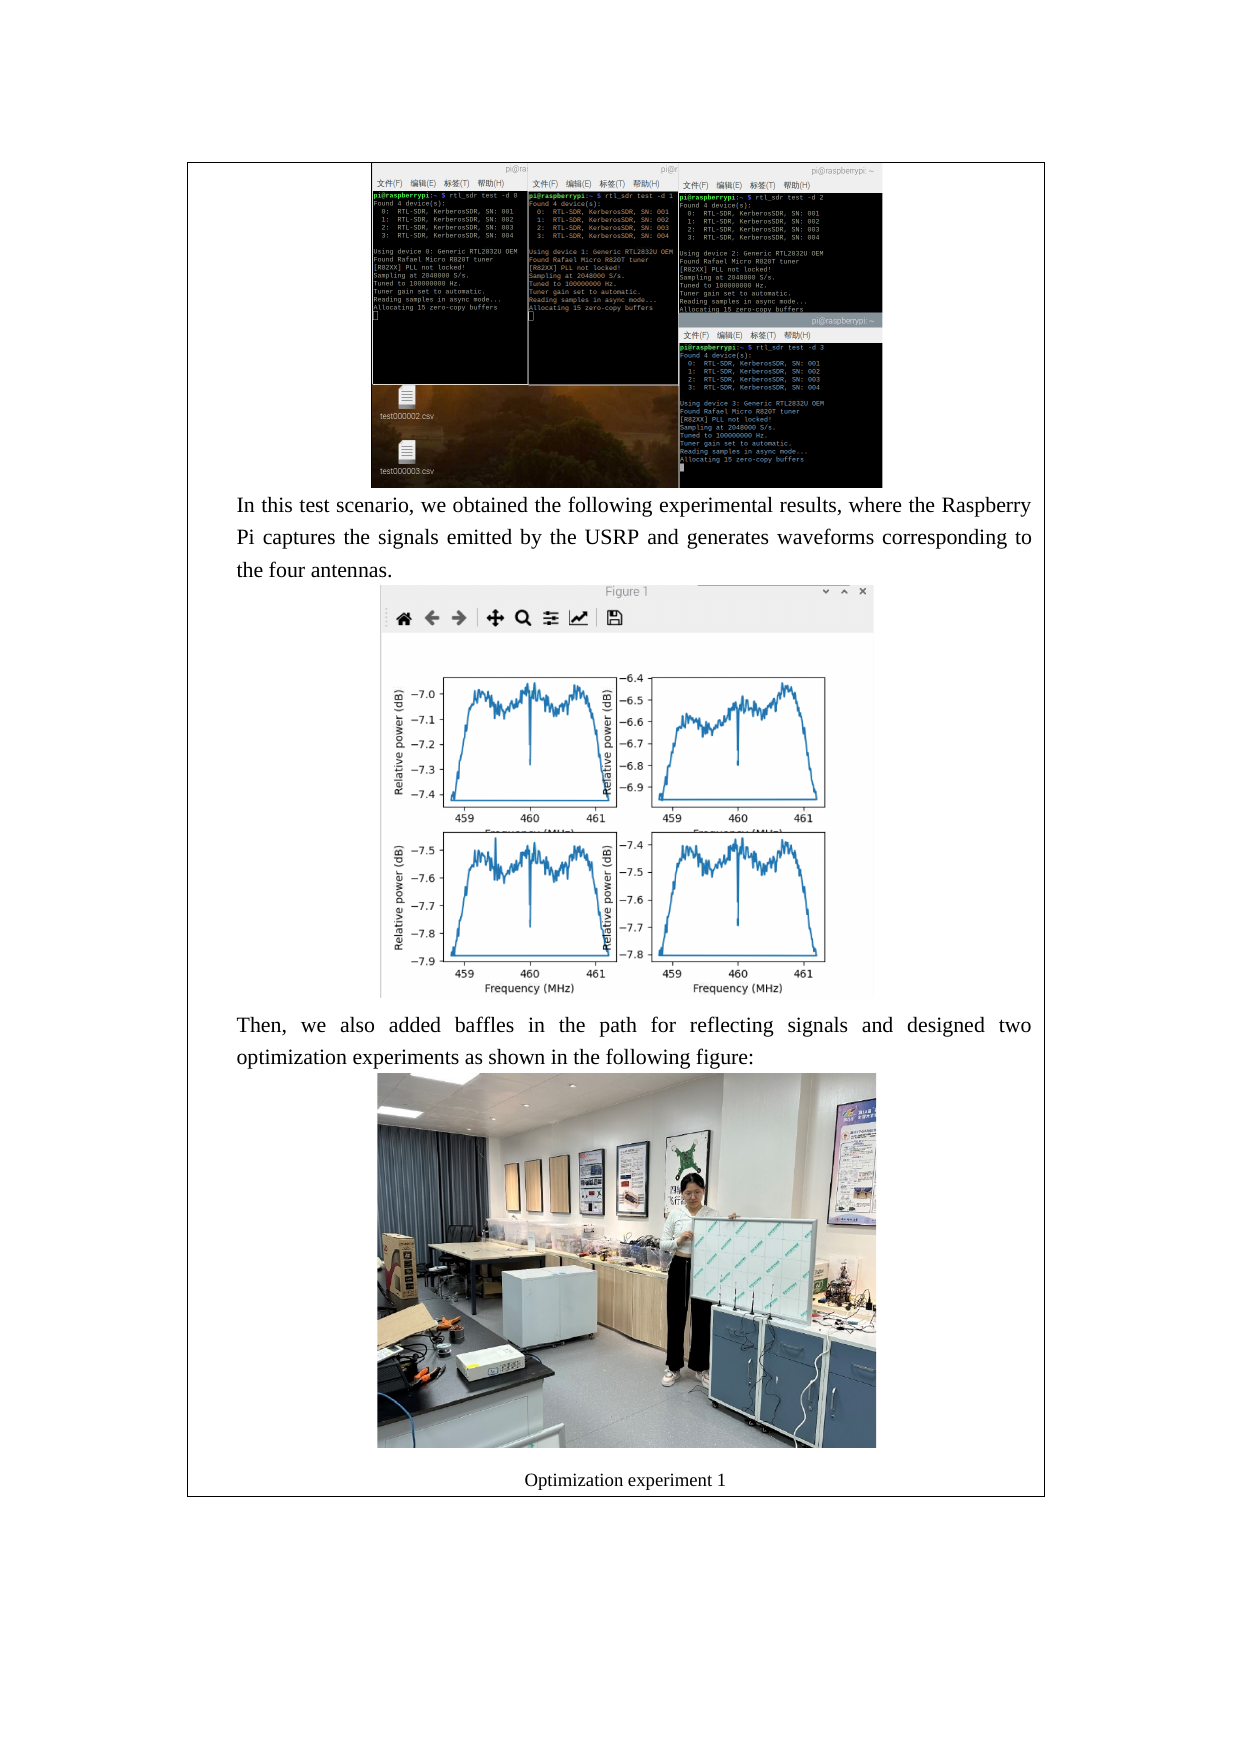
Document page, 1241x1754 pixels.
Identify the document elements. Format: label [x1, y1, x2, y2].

picture [380, 585, 874, 998]
picture [377, 1073, 877, 1448]
table_cell [188, 163, 1044, 1496]
picture [371, 163, 883, 488]
